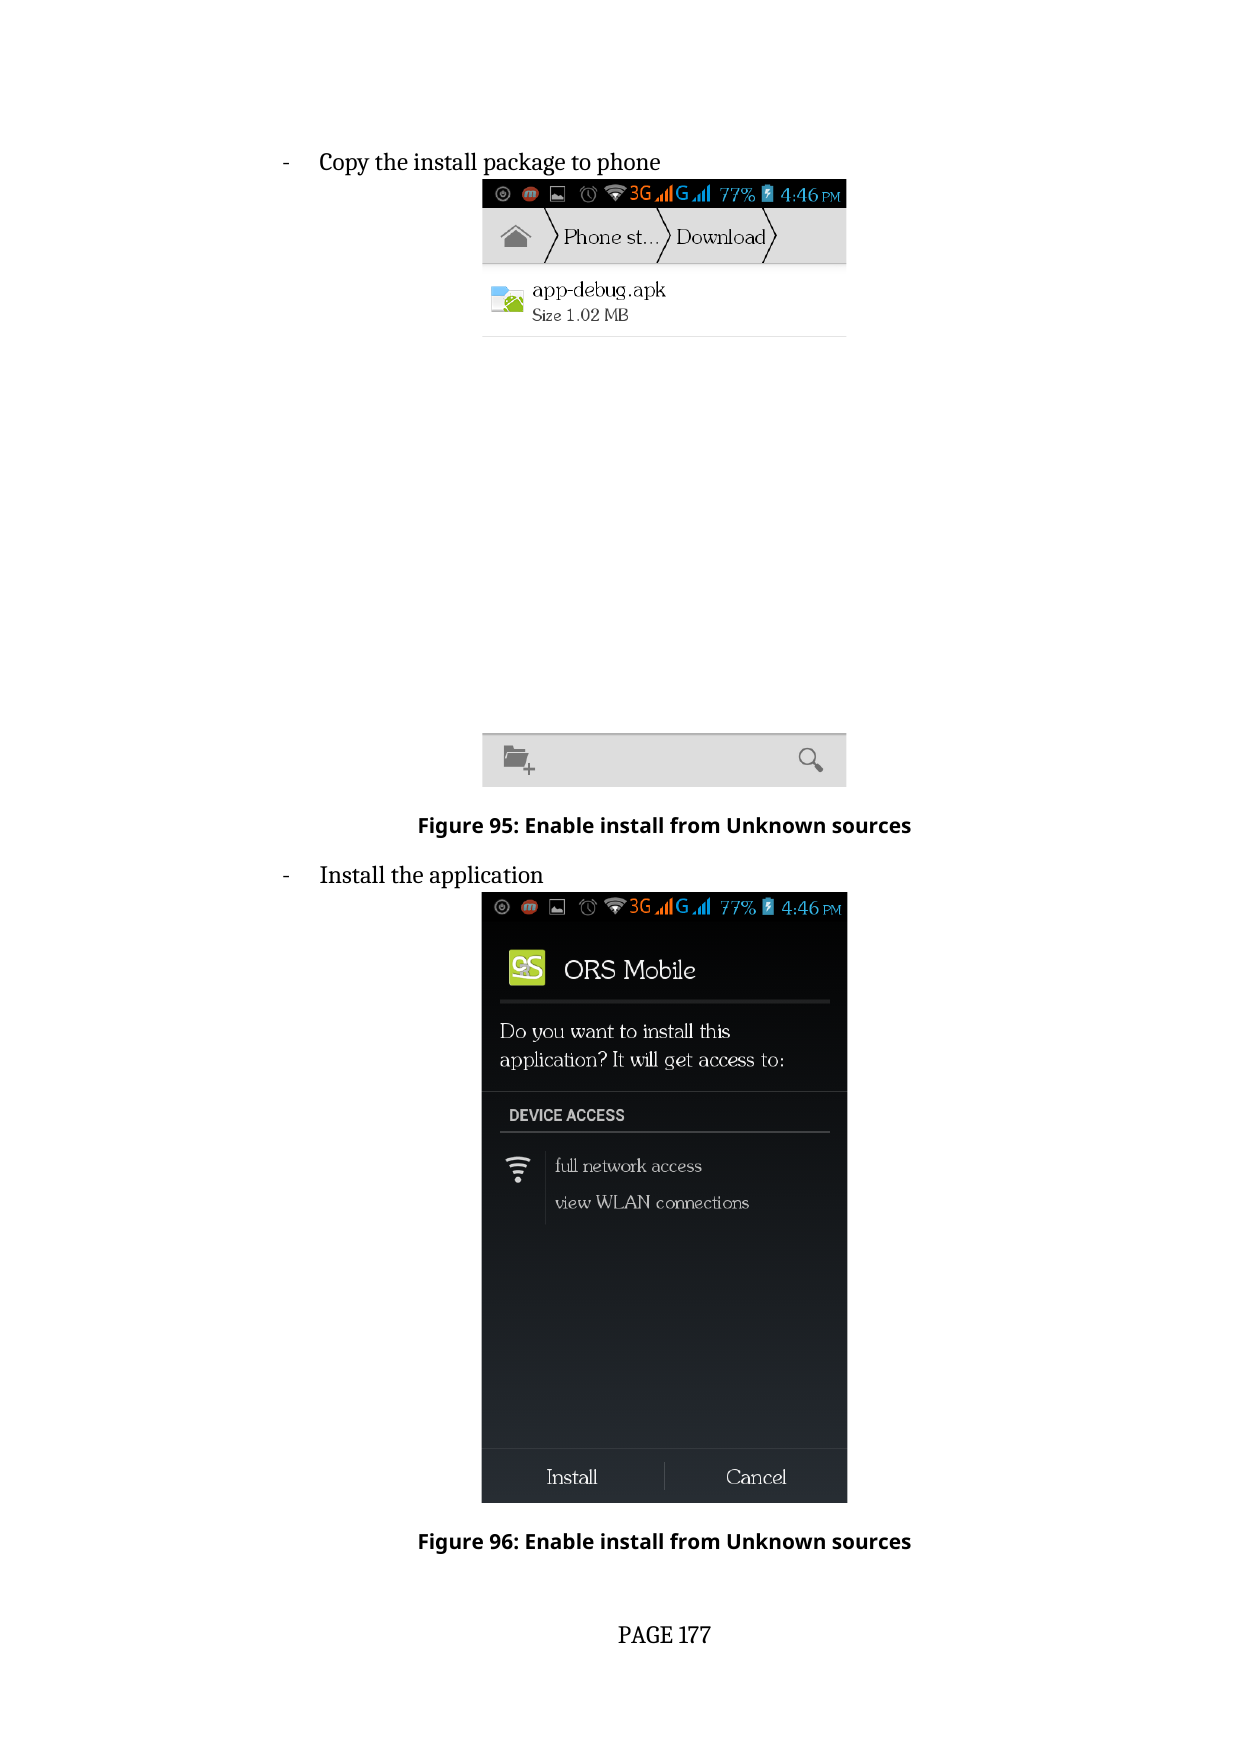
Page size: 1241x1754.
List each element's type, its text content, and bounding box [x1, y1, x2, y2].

picture [481, 892, 848, 1503]
text Figure 92: Enable install from Unknown sources [207, 812, 1122, 840]
list Copy the install package to phone [282, 148, 1122, 176]
picture [482, 179, 847, 787]
list Install the application [282, 861, 1122, 889]
text Figure 93: Enable install from Unknown sources [207, 1527, 1122, 1556]
